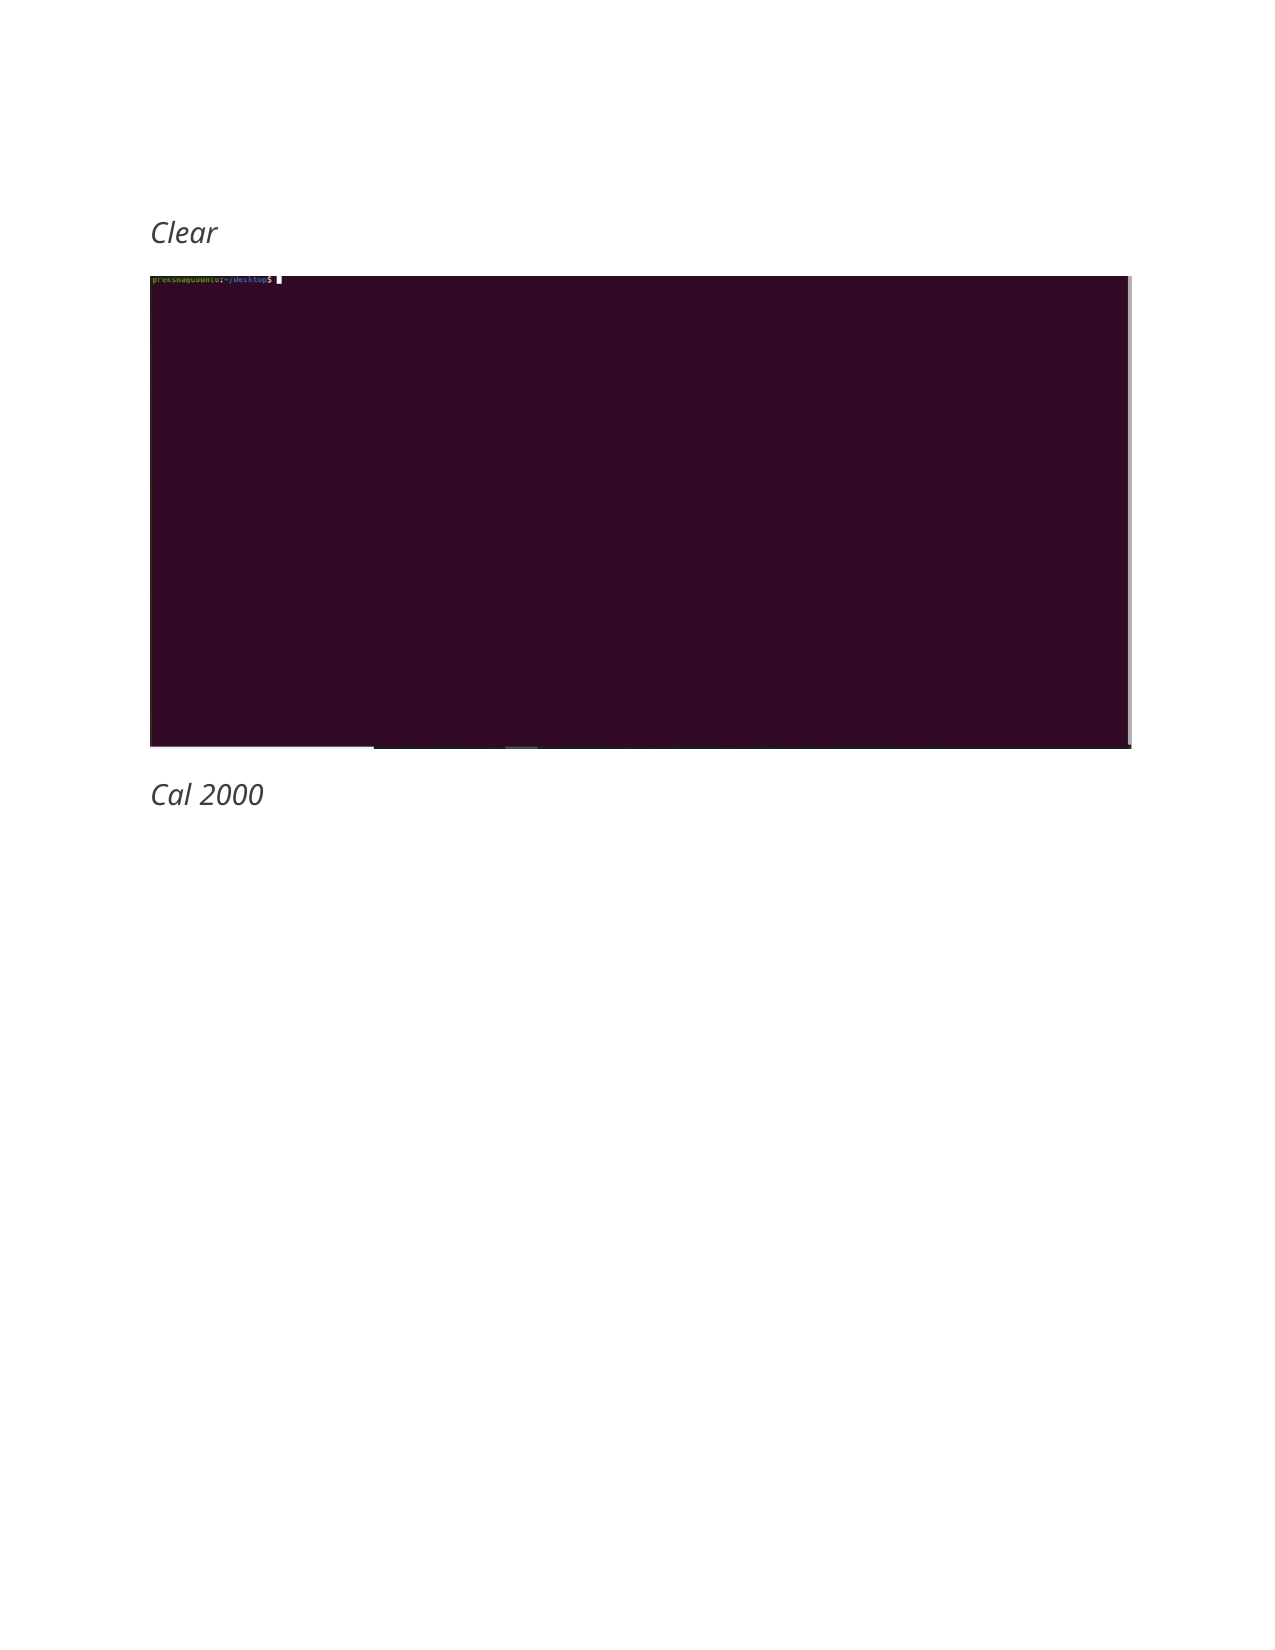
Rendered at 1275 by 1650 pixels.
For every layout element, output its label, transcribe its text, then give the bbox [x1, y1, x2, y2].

picture [150, 276, 1132, 749]
text Clear [150, 212, 1275, 252]
